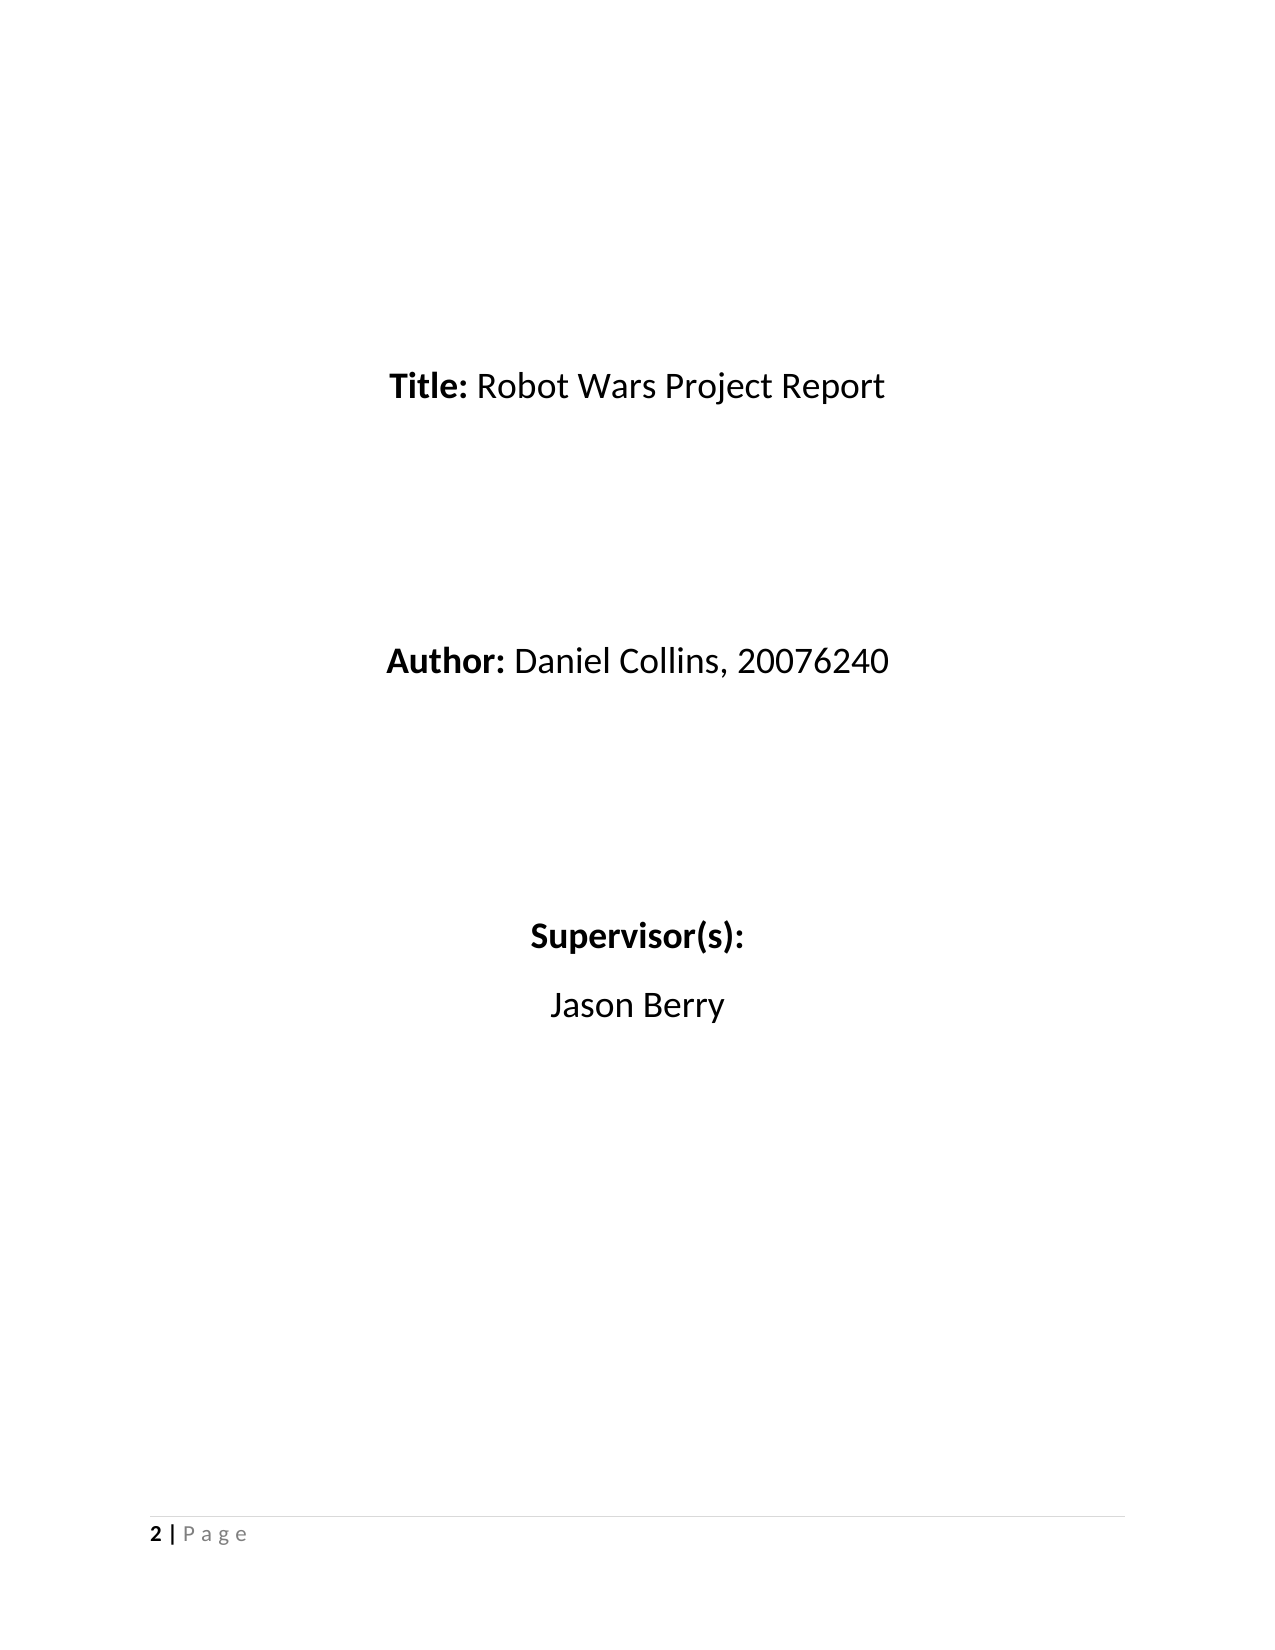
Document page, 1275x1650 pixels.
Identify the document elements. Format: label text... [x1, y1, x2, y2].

text Supervisor(s): [150, 912, 1125, 958]
subtitle Title: Robot Wars Project Report [150, 362, 1125, 408]
text Author: Daniel Collins, 20076240 [150, 637, 1125, 683]
text Jason Berry [150, 981, 1125, 1027]
